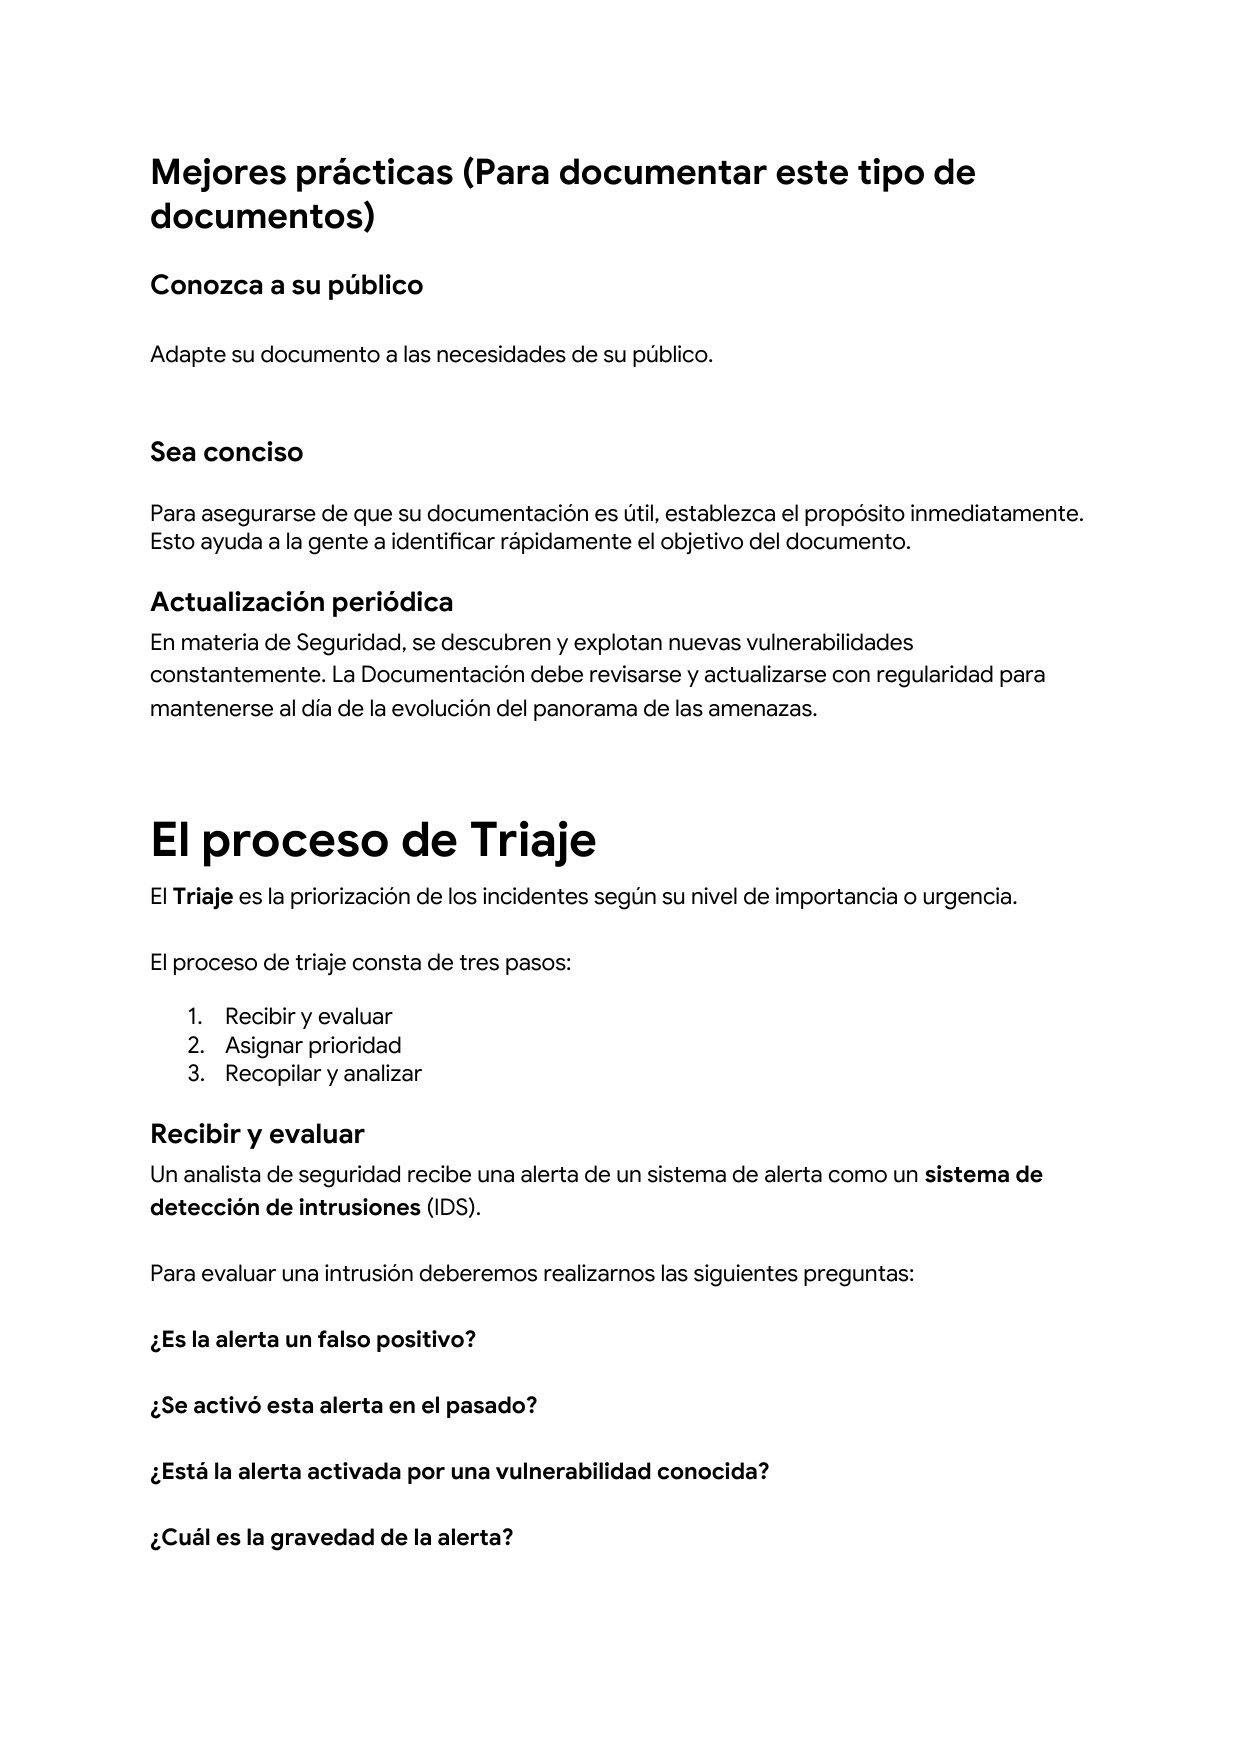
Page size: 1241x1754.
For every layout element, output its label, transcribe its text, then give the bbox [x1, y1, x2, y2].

text ¿Está la alerta activada por una vulnerabilidad conocida? [150, 1457, 1090, 1486]
subtitle El proceso de Triaje [150, 810, 1090, 870]
text El Triaje es la priorización de los incidentes según su nivel de importancia o urgencia. [150, 882, 1090, 911]
subtitle Recibir y evaluar [150, 1117, 1090, 1151]
subtitle Conozca a su público [150, 268, 1090, 302]
subtitle Mejores prácticas (Para documentar este tipo de documentos) [150, 150, 1090, 239]
text El proceso de triaje consta de tres pasos: [150, 948, 1090, 977]
text Adapte su documento a las necesidades de su público. [150, 340, 1090, 369]
text En materia de Seguridad, se descubren y explotan nuevas vulnerabilidades constantemente. La Documentación debe revisarse y actualizarse con regularidad para mantenerse al día de la evolución del panorama de las amenazas. [150, 628, 1090, 722]
text ¿Cuál es la gravedad de la alerta? [150, 1523, 1090, 1552]
list Recopilar y analizar [187, 1059, 1090, 1088]
text Para evaluar una intrusión deberemos realizarnos las siguientes preguntas: [150, 1259, 1090, 1288]
list Recibir y evaluar [187, 1002, 1090, 1031]
text Un analista de seguridad recibe una alerta de un sistema de alerta como un sistema de detección de intrusiones (IDS). [150, 1160, 1090, 1222]
subtitle Sea conciso [150, 436, 1090, 469]
text ¿Es la alerta un falso positivo? [150, 1325, 1090, 1354]
subtitle Actualización periódica [150, 585, 1090, 619]
text ¿Se activó esta alerta en el pasado? [150, 1391, 1090, 1420]
text Para asegurarse de que su documentación es útil, establezca el propósito inmediatamente. Esto ayuda a la gente a identificar rápidamente el objetivo del documento. [150, 499, 1090, 556]
list Asignar prioridad [187, 1031, 1090, 1059]
